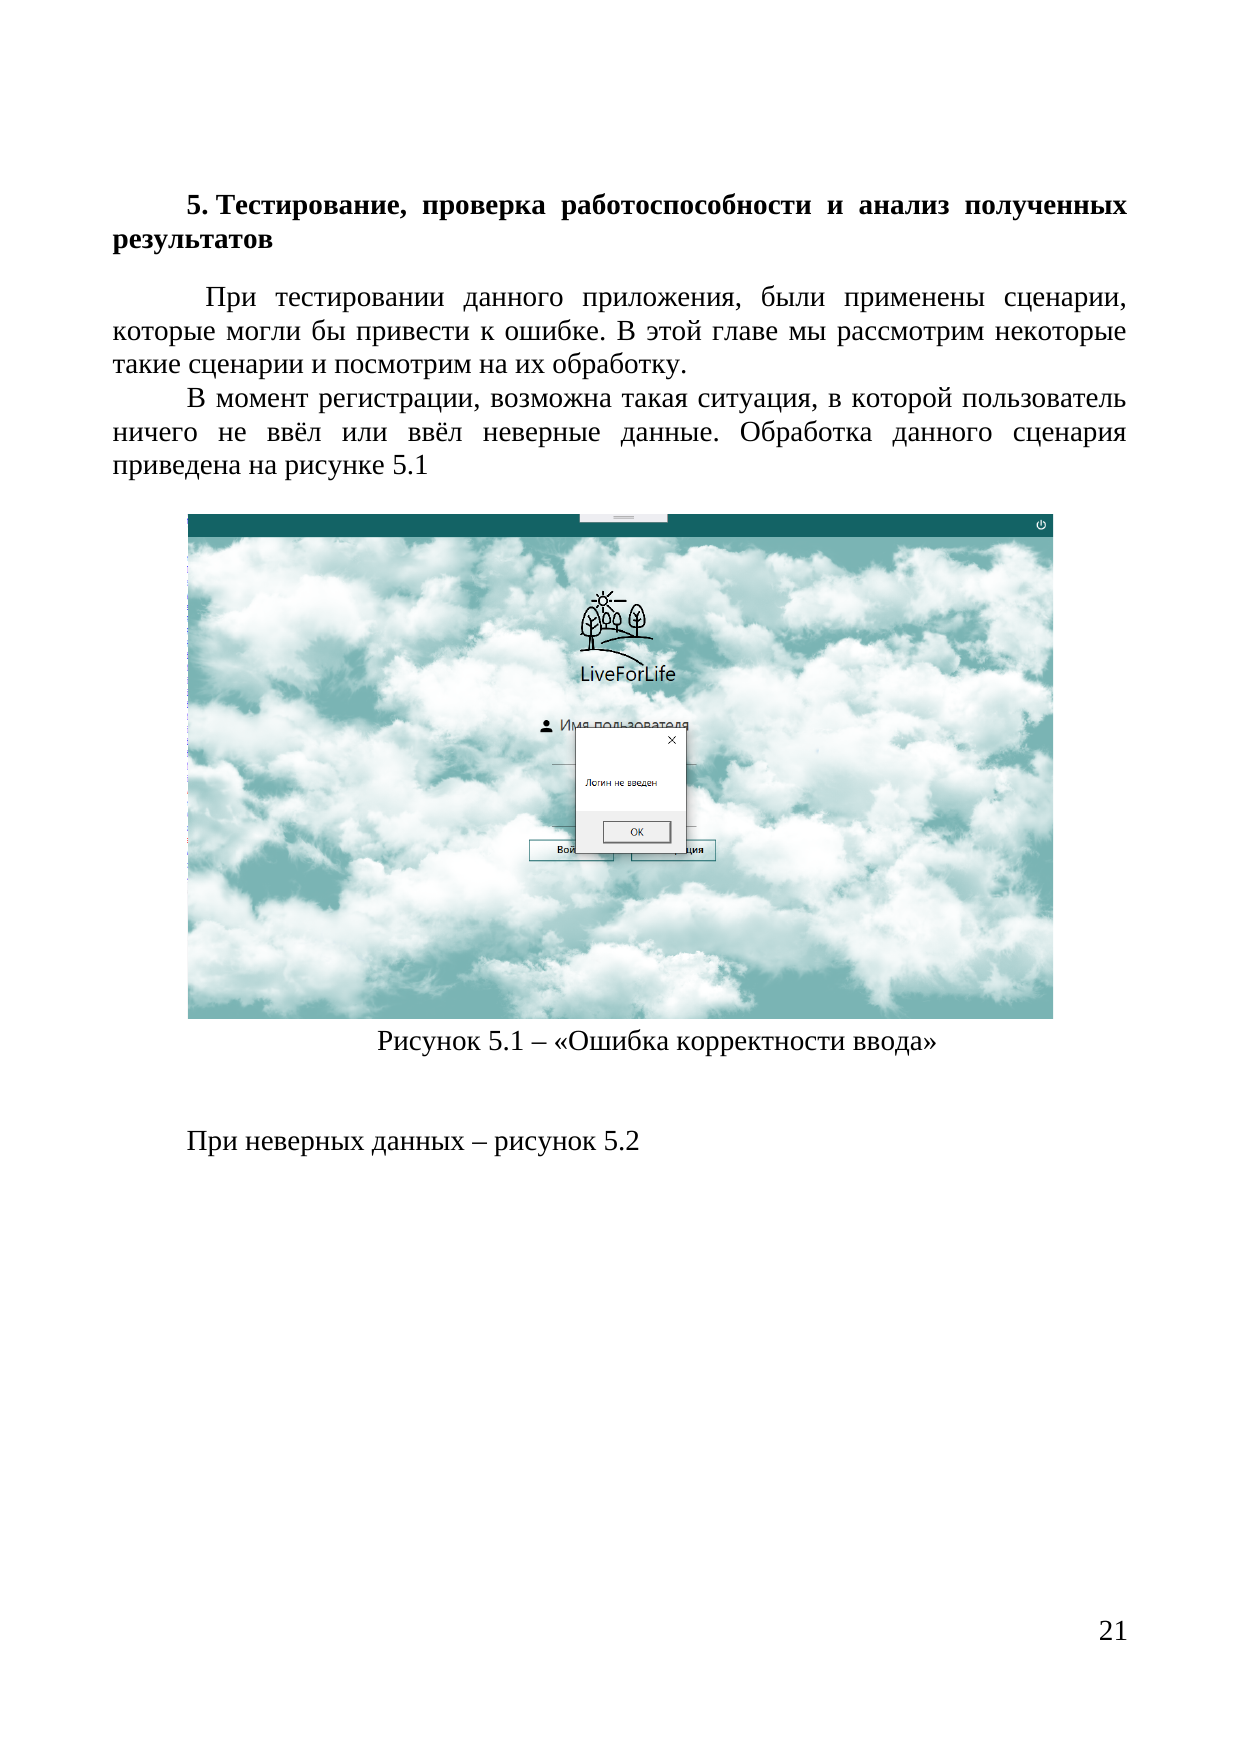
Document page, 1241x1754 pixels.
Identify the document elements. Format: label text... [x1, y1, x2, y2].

subtitle Тестирование, проверка работоспособности и анализ полученных результатов [112, 187, 1128, 254]
text В момент регистрации, возможна такая ситуация, в которой пользователь ничего не ввёл или ввёл неверные данные. Обработка данного сценария приведена на рисунке 5.1 [112, 380, 1128, 481]
text Рисунок 5.1 – «Ошибка корректности ввода» [112, 1023, 1128, 1057]
picture [187, 514, 1054, 1019]
text При неверных данных – рисунок 5.2 [112, 1123, 1128, 1157]
text При тестировании данного приложения, были применены сценарии, которые могли бы привести к ошибке. В этой главе мы рассмотрим некоторые такие сценарии и посмотрим на их обработку. [112, 279, 1128, 380]
